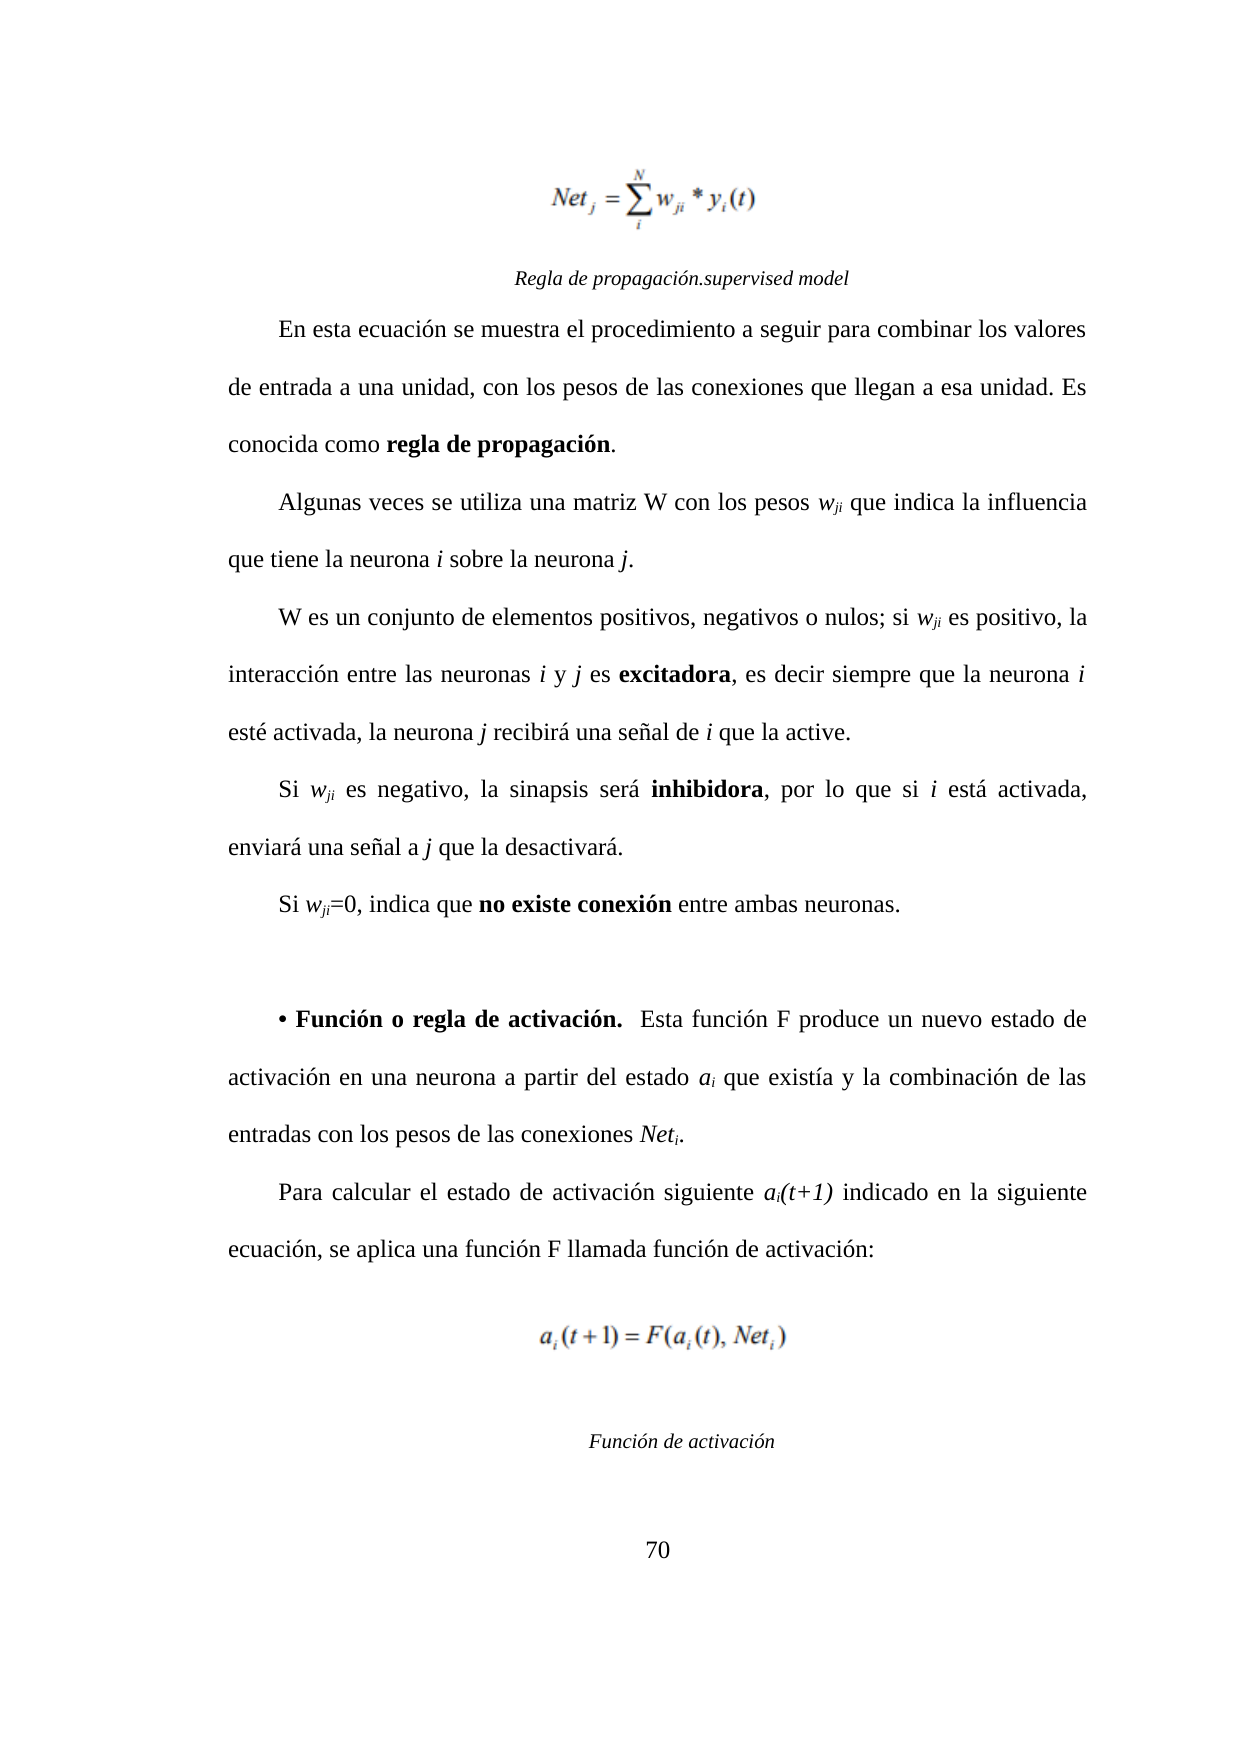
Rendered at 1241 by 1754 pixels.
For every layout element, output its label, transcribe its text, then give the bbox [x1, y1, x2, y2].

text Regla de propagación.supervised model [228, 153, 1087, 290]
text Si wji es negativo, la sinapsis será inhibidora, por lo que si i está activada, enviará una señal a j que la desactivará. [228, 774, 1087, 861]
text W es un conjunto de elementos positivos, negativos o nulos; si wji es positivo, la interacción entre las neuronas i y j es excitadora, es decir siempre que la neurona i esté activada, la neurona j recibirá una señal de i que la active. [228, 602, 1087, 746]
picture [513, 1291, 802, 1377]
text Función de activación [228, 1292, 1087, 1453]
text Para calcular el estado de activación siguiente ai(t+1) indicado en la siguiente ecuación, se aplica una función F llamada función de activación: [228, 1177, 1087, 1263]
text En esta ecuación se muestra el procedimiento a seguir para combinar los valores de entrada a una unidad, con los pesos de las conexiones que llegan a esa unidad. Es conocida como regla de propagación. [228, 314, 1087, 458]
text Algunas veces se utiliza una matriz W con los pesos wji que indica la influencia que tiene la neurona i sobre la neurona j. [228, 487, 1087, 573]
text Si wji=0, indica que no existe conexión entre ambas neuronas. [228, 889, 1087, 918]
text • Función o regla de activación. Esta función F produce un nuevo estado de activación en una neurona a partir del estado ai que existía y la combinación de las entradas con los pesos de las conexiones Neti. [228, 1004, 1087, 1148]
picture [538, 153, 778, 242]
